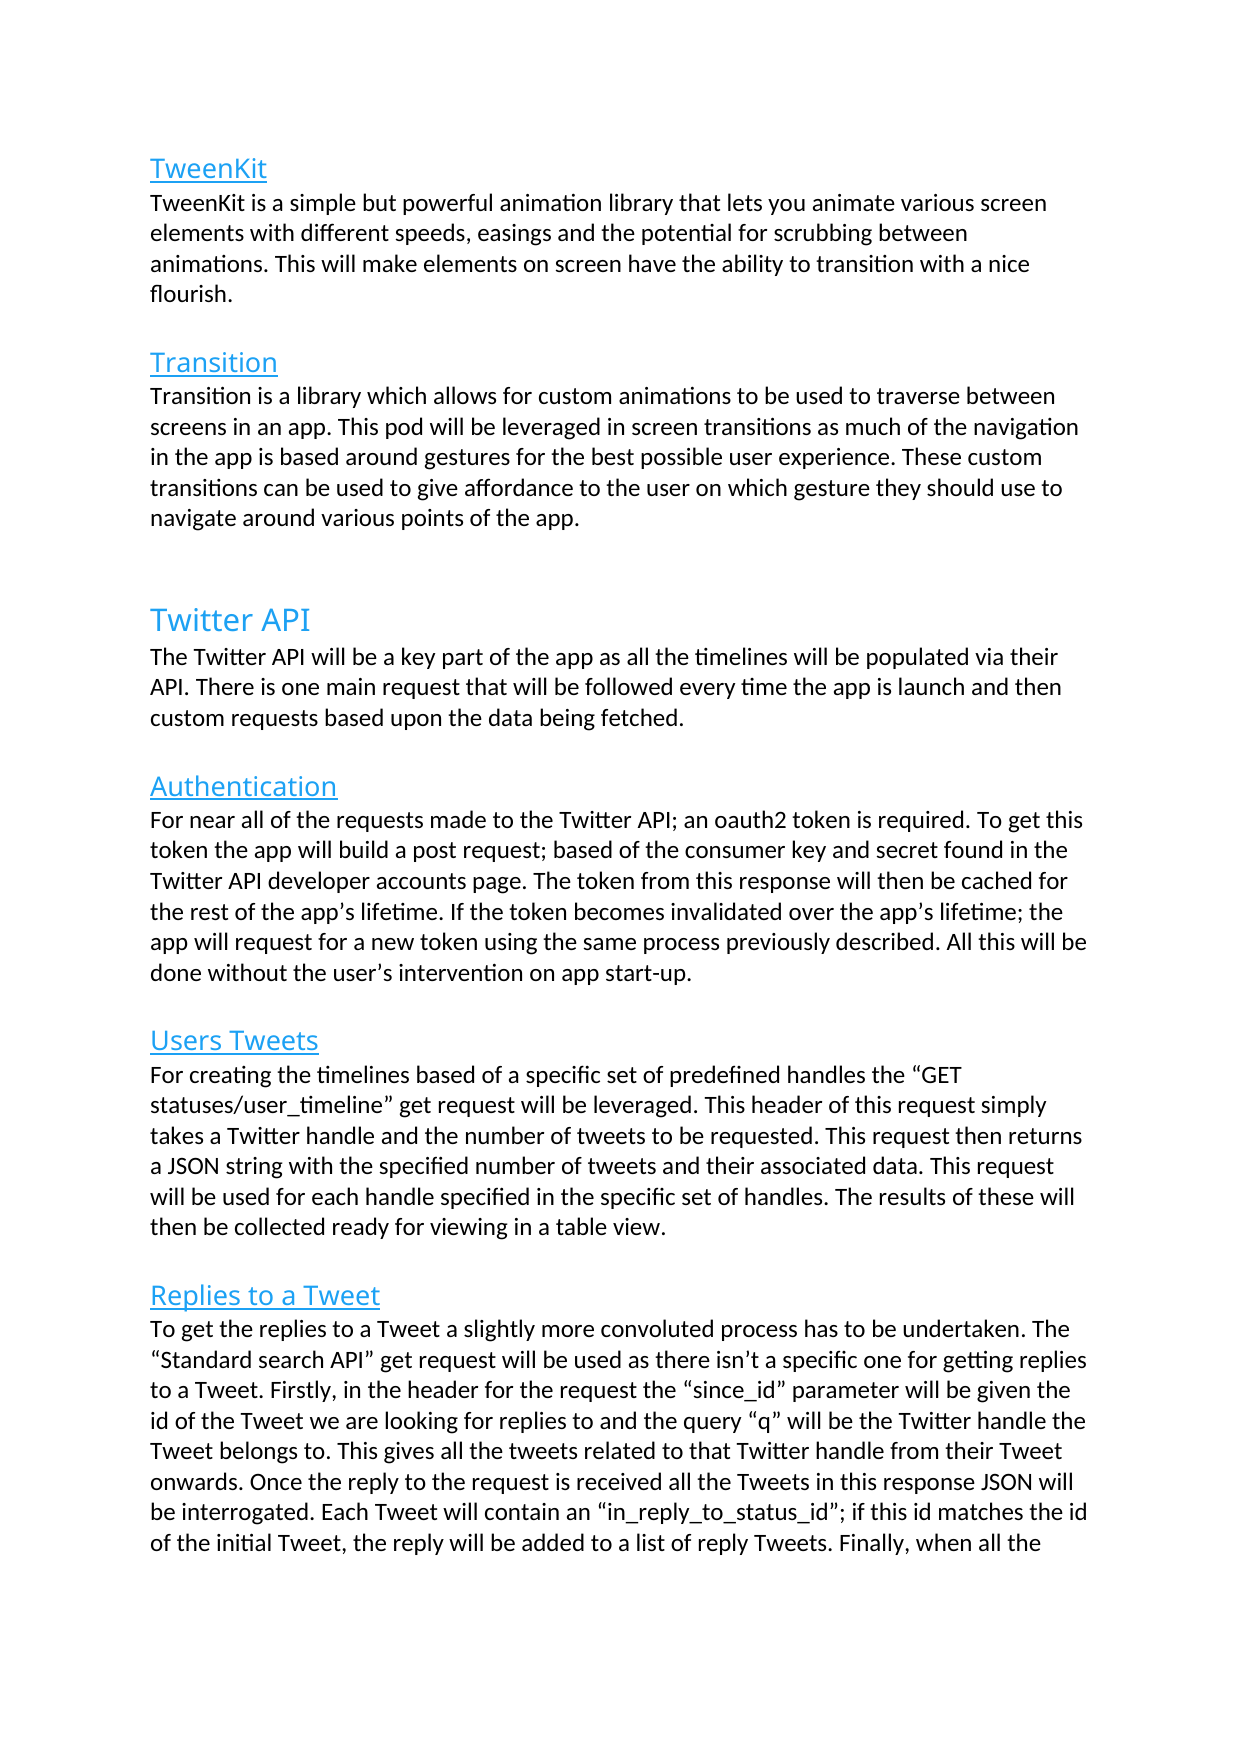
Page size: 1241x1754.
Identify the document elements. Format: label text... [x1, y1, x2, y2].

subtitle TweenKit [150, 150, 1090, 187]
text TweenKit is a simple but powerful animation library that lets you animate various screen elements with different speeds, easings and the potential for scrubbing between animations. This will make elements on screen have the ability to transition with a nice flourish. [150, 187, 1090, 309]
text For near all of the requests made to the Twitter API; an oauth2 token is required. To get this token the app will build a post request; based of the consumer key and secret found in the Twitter API developer accounts page. The token from this response will then be cached for the rest of the app’s lifetime. If the token becomes invalidated over the app’s lifetime; the app will request for a new token using the same process previously described. All this will be done without the user’s intervention on app start-up. [150, 804, 1090, 987]
text Transition is a library which allows for custom animations to be used to traverse between screens in an app. This pod will be leveraged in screen transitions as much of the navigation in the app is based around gestures for the best possible user experience. These custom transitions can be used to give affordance to the user on which gesture they should use to navigate around various points of the app. [150, 381, 1090, 533]
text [150, 1313, 1090, 1558]
subtitle Authentication [150, 767, 1090, 804]
subtitle Replies to a Tweet [150, 1277, 1090, 1313]
text For creating the timelines based of a specific set of predefined handles the “GET statuses/user_timeline” get request will be leveraged. This header of this request simply takes a Twitter handle and the number of tweets to be requested. This request then returns a JSON string with the specified number of tweets and their associated data. This request will be used for each handle specified in the specific set of handles. The results of these will then be collected ready for viewing in a table view. [150, 1059, 1090, 1242]
subtitle Transition [150, 344, 1090, 381]
text The Twitter API will be a key part of the app as all the timelines will be populated via their API. There is one main request that will be followed every time the app is launch and then custom requests based upon the data being fetched. [150, 641, 1090, 732]
subtitle Users Tweets [150, 1022, 1090, 1059]
subtitle Twitter API [150, 598, 1090, 641]
